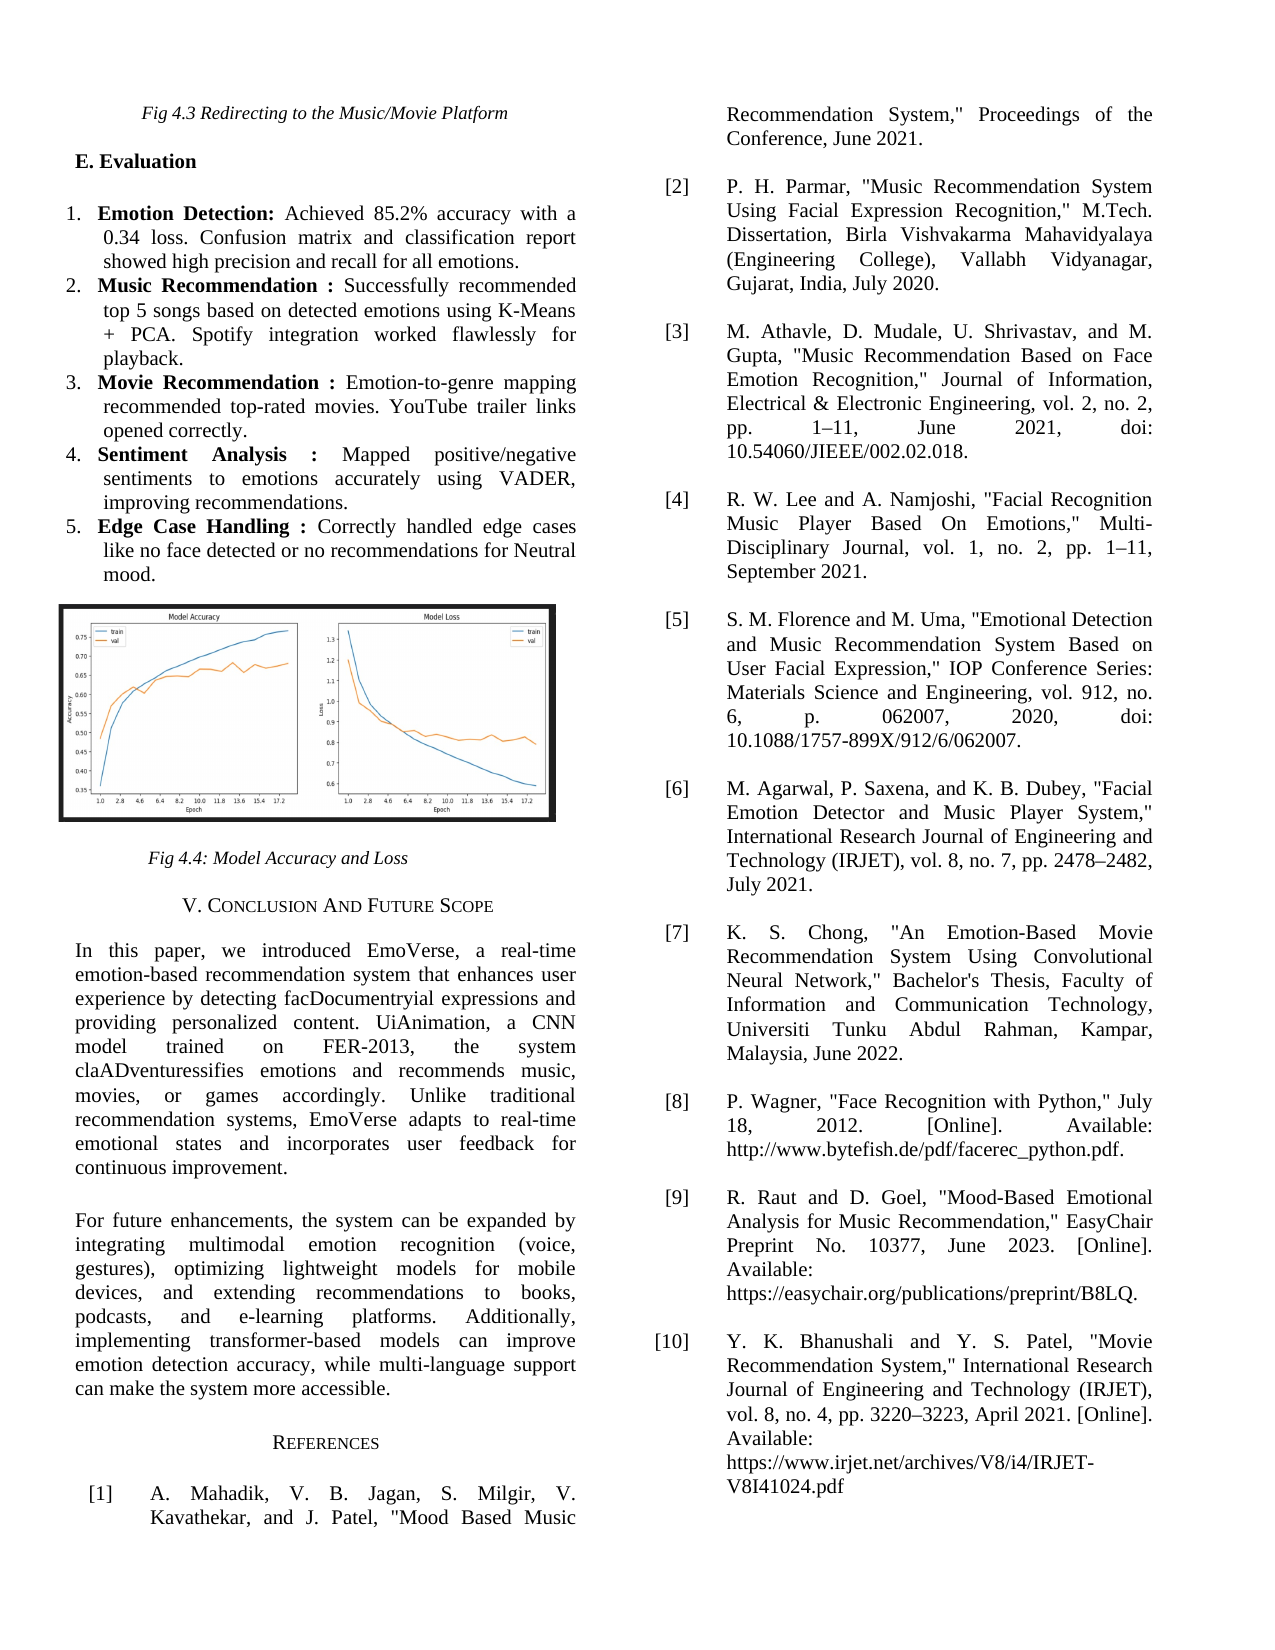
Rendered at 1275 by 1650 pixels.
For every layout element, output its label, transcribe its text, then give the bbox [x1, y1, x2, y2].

list A. Mahadik, V. B. Jagan, S. Milgir, V. Kavathekar, and J. Patel, "Mood Based Music Recommendation System," Proceedings of the Conference, June 2021. [689, 102, 1153, 150]
list M. Athavle, D. Mudale, U. Shrivastav, and M. Gupta, "Music Recommendation Based on Face Emotion Recognition," Journal of Information, Electrical & Electronic Engineering, vol. 2, no. 2, pp. 1–11, June 2021, doi: 10.54060/JIEEE/002.02.018. [689, 319, 1153, 463]
list P. Wagner, "Face Recognition with Python," July 18, 2012. [Online]. Available: http://www.bytefish.de/pdf/facerec_python.pdf. [689, 1089, 1153, 1161]
picture [58, 604, 556, 822]
list Edge Case Handling : Correctly handled edge cases like no face detected or no recommendations for Neutral mood. [66, 514, 576, 586]
text In this paper, we introduced EmoVerse, a real-time emotion-based recommendation system that enhances user experience by detecting facDocumentryial expressions and providing personalized content. UiAnimation, a CNN model trained on FER-2013, the system claADventuressifies emotions and recommends music, movies, or games accordingly. Unlike traditional recommendation systems, EmoVerse adapts to real-time emotional states and incorporates user feedback for continuous improvement. [75, 938, 576, 1179]
list R. Raut and D. Goel, "Mood-Based Emotional Analysis for Music Recommendation," EasyChair Preprint No. 10377, June 2023. [Online]. Available: https://easychair.org/publications/preprint/B8LQ. [689, 1185, 1153, 1305]
list K. S. Chong, "An Emotion-Based Movie Recommendation System Using Convolutional Neural Network," Bachelor's Thesis, Faculty of Information and Communication Technology, Universiti Tunku Abdul Rahman, Kampar, Malaysia, June 2022. [689, 920, 1153, 1064]
text For future enhancements, the system can be expanded by integrating multimodal emotion recognition (voice, gestures), optimizing lightweight models for mobile devices, and extending recommendations to books, podcasts, and e-learning platforms. Additionally, implementing transformer-based models can improve emotion detection accuracy, while multi-language support can make the system more accessible. [75, 1208, 576, 1400]
list R. W. Lee and A. Namjoshi, "Facial Recognition Music Player Based On Emotions," Multi-Disciplinary Journal, vol. 1, no. 2, pp. 1–11, September 2021. [689, 487, 1153, 583]
list P. H. Parmar, "Music Recommendation System Using Facial Expression Recognition," M.Tech. Dissertation, Birla Vishvakarma Mahavidyalaya (Engineering College), Vallabh Vidyanagar, Gujarat, India, July 2020. [689, 174, 1153, 294]
subtitle References [75, 1429, 576, 1454]
list A. Mahadik, V. B. Jagan, S. Milgir, V. Kavathekar, and J. Patel, "Mood Based Music Recommendation System," Proceedings of the Conference, June 2021. [112, 1481, 576, 1529]
list Y. K. Bhanushali and Y. S. Patel, "Movie Recommendation System," International Research Journal of Engineering and Technology (IRJET), vol. 8, no. 4, pp. 3220–3223, April 2021. [Online]. Available: https://www.irjet.net/archives/V8/i4/IRJET-V8I41024.pdf [689, 1329, 1153, 1498]
list M. Agarwal, P. Saxena, and K. B. Dubey, "Facial Emotion Detector and Music Player System," International Research Journal of Engineering and Technology (IRJET), vol. 8, no. 7, pp. 2478–2482, July 2021. [689, 776, 1153, 896]
list S. M. Florence and M. Uma, "Emotional Detection and Music Recommendation System Based on User Facial Expression," IOP Conference Series: Materials Science and Engineering, vol. 912, no. 6, p. 062007, 2020, doi: 10.1088/1757-899X/912/6/062007. [689, 607, 1153, 752]
text Fig 4.3 Redirecting to the Music/Movie Platform [75, 102, 576, 124]
subtitle V. Conclusion And Future Scope [75, 893, 576, 917]
list Movie Recommendation : Emotion-to-genre mapping recommended top-rated movies. YouTube trailer links opened correctly. [66, 370, 576, 442]
list Emotion Detection: Achieved 85.2% accuracy with a 0.34 loss. Confusion matrix and classification report showed high precision and recall for all emotions. [66, 201, 576, 273]
list Sentiment Analysis : Mapped positive/negative sentiments to emotions accurately using VADER, improving recommendations. [66, 442, 576, 514]
list Music Recommendation : Successfully recommended top 5 songs based on detected emotions using K-Means + PCA. Spotify integration worked flawlessly for playback. [66, 273, 576, 370]
text E. Evaluation [75, 149, 576, 173]
